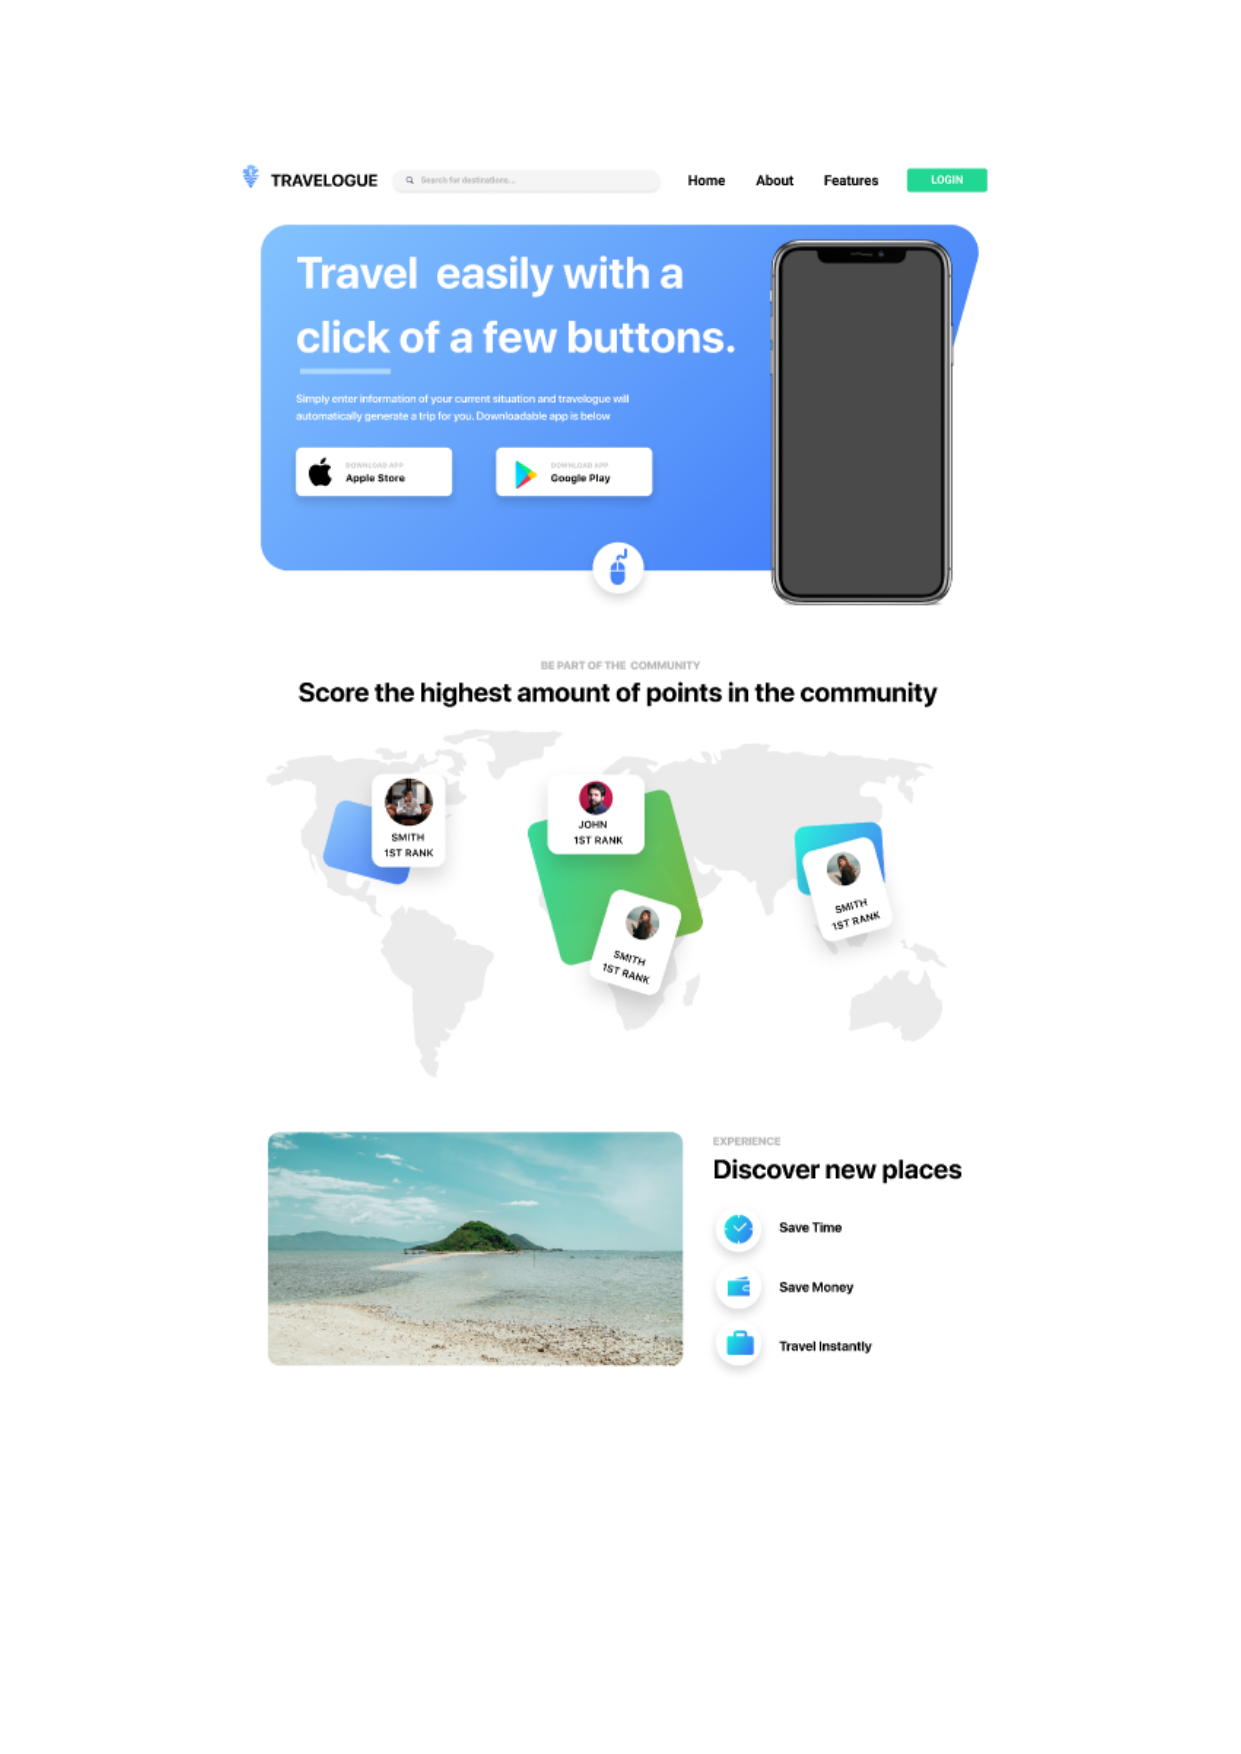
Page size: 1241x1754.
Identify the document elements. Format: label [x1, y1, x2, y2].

picture [223, 150, 1017, 1396]
